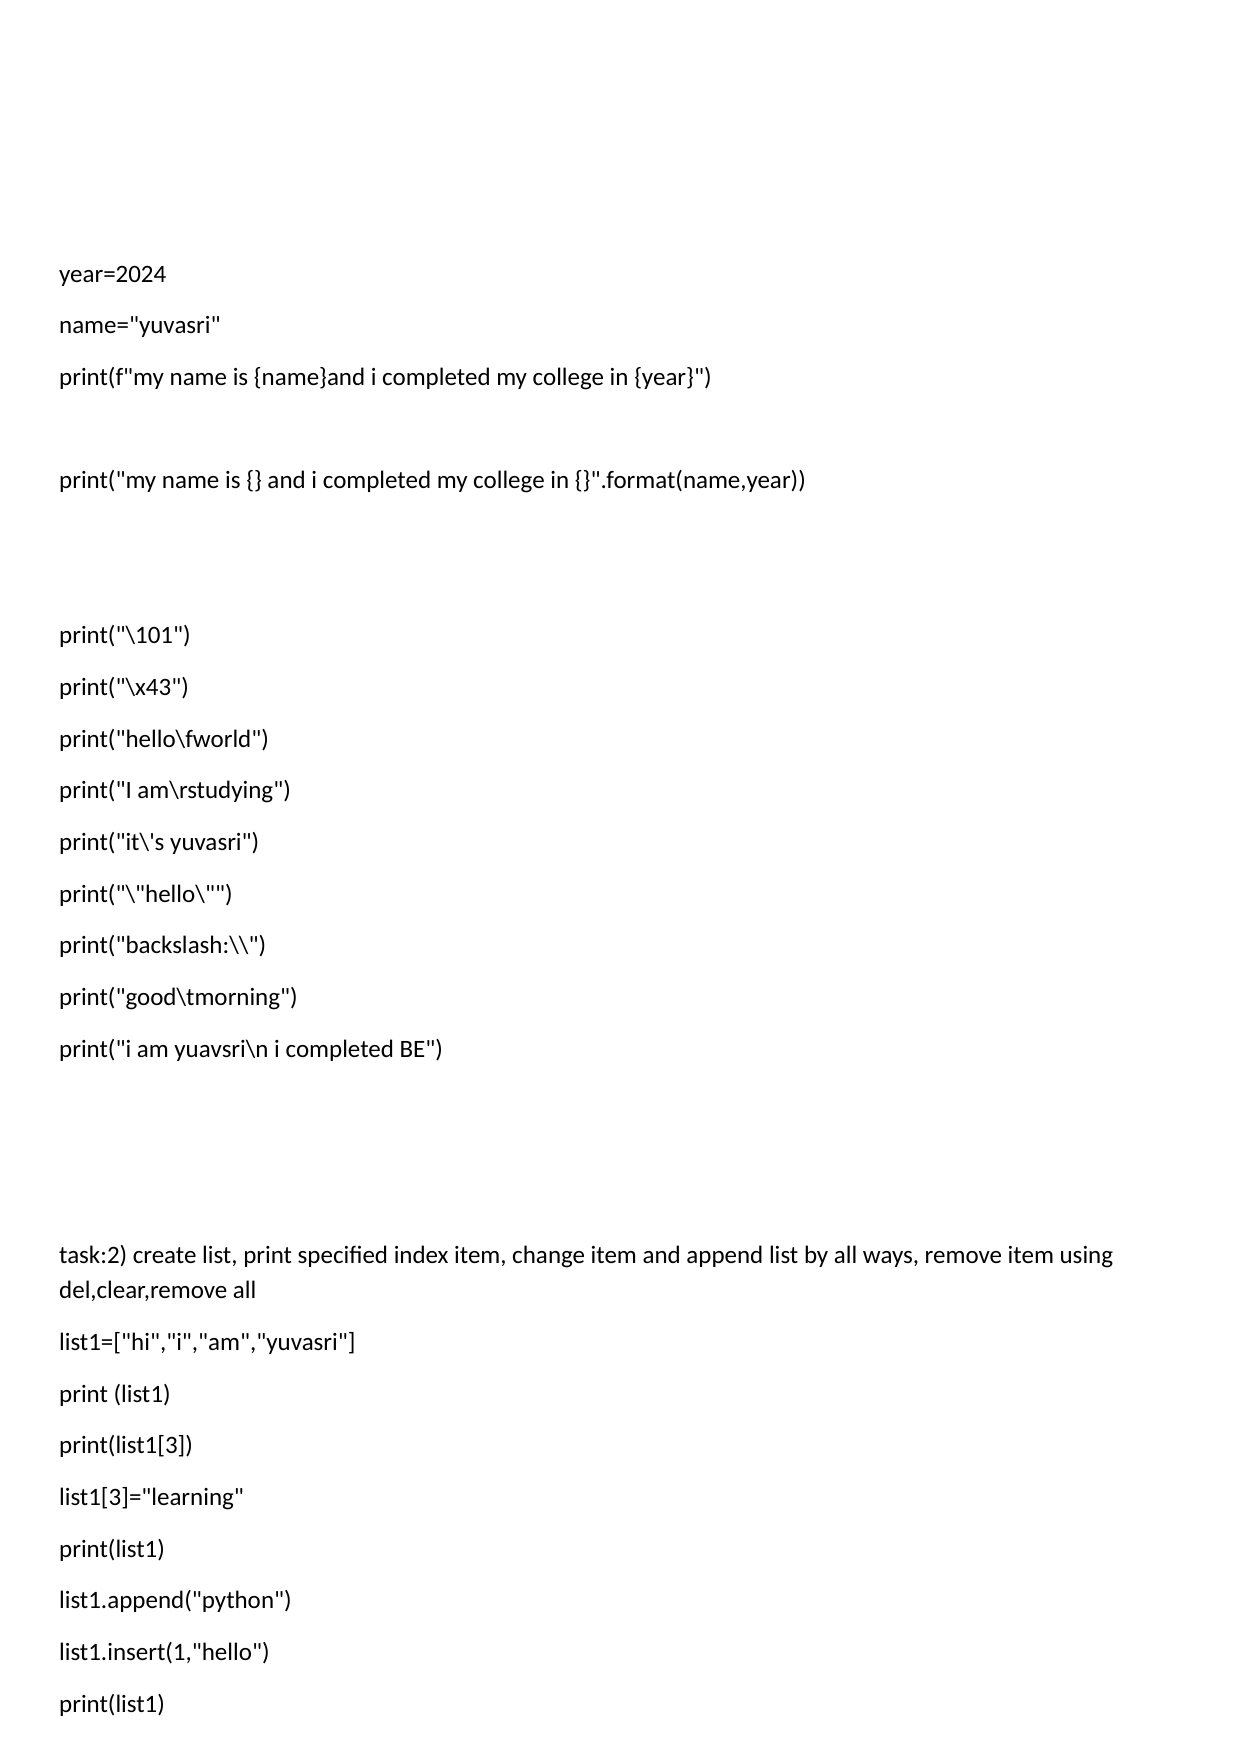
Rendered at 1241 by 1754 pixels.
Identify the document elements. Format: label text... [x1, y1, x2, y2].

text print("my name is {} and i completed my college in {}".format(name,year)) [59, 464, 1181, 495]
text print(f"my name is {name}and i completed my college in {year}") [59, 361, 1181, 392]
text print("\"hello\"") [59, 878, 1181, 908]
text print (list1) [59, 1378, 1181, 1408]
text print("\101") [59, 619, 1181, 650]
text print(list1) [59, 1688, 1181, 1718]
text print(list1[3]) [59, 1429, 1181, 1460]
text print("\x43") [59, 671, 1181, 702]
text print("i am yuavsri\n i completed BE") [59, 1033, 1181, 1063]
text print(list1) [59, 1533, 1181, 1563]
text print("I am\rstudying") [59, 774, 1181, 805]
text print("good\tmorning") [59, 981, 1181, 1012]
text list1[3]="learning" [59, 1481, 1181, 1512]
text list1=["hi","i","am","yuvasri"] [59, 1326, 1181, 1357]
text print("backslash:\\") [59, 929, 1181, 960]
text name="yuvasri" [59, 309, 1181, 340]
text print("hello\fworld") [59, 723, 1181, 753]
text list1.insert(1,"hello") [59, 1636, 1181, 1667]
text list1.append("python") [59, 1584, 1181, 1615]
text year=2024 [59, 258, 1181, 288]
text print("it\'s yuvasri") [59, 826, 1181, 857]
text task:2) create list, print specified index item, change item and append list by all ways, remove item using del,clear,remove all [59, 1239, 1181, 1305]
